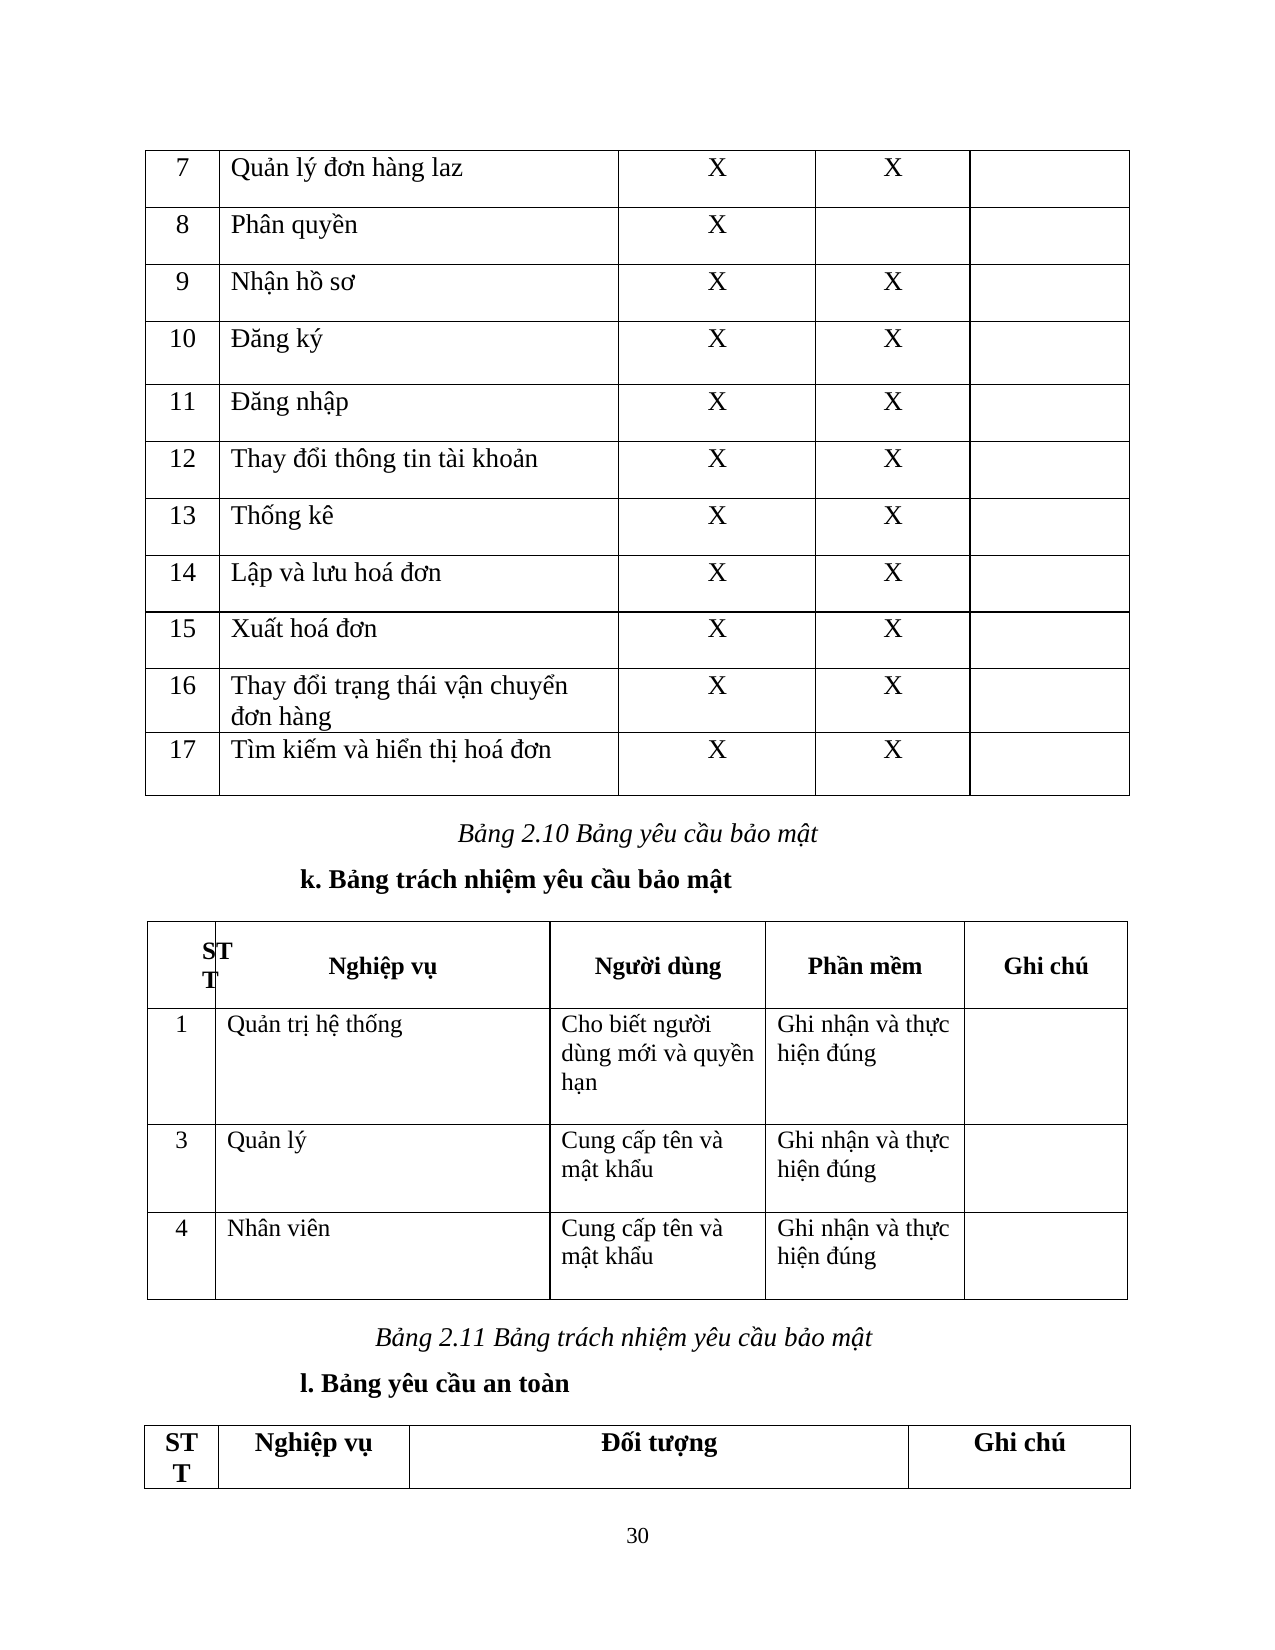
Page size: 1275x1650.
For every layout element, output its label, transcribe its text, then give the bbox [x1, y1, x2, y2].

table_cell 13 [146, 499, 219, 554]
table_cell 11 [146, 385, 219, 441]
table_cell Đăng nhập [220, 385, 618, 441]
table_header Nghiệp vụ [216, 922, 549, 1008]
table_cell X [816, 669, 969, 732]
table_cell X [619, 613, 815, 668]
table_cell Tìm kiếm và hiển thị hoá đơn [220, 733, 618, 795]
table_cell 9 [146, 265, 219, 321]
table_cell Thống kê [220, 499, 618, 554]
table_cell 14 [146, 556, 219, 611]
table_cell [971, 499, 1129, 554]
table_cell [971, 151, 1129, 207]
table_header STT [145, 1426, 218, 1488]
table_cell Cung cấp tên và mật khẩu [551, 1213, 765, 1299]
table_cell X [816, 151, 969, 207]
table_cell Ghi nhận và thực hiện đúng [766, 1125, 964, 1212]
table_cell [971, 733, 1129, 795]
table_cell X [816, 499, 969, 554]
table_cell Xuất hoá đơn [220, 613, 618, 668]
table_cell [971, 265, 1129, 321]
table_cell X [619, 499, 815, 554]
subtitle Bảng 2.10 Bảng yêu cầu bảo mật [150, 817, 1125, 848]
table_cell X [816, 322, 969, 384]
table_cell X [816, 733, 969, 795]
table_header Đối tượng [410, 1426, 908, 1488]
subtitle k. Bảng trách nhiệm yêu cầu bảo mật [150, 863, 1125, 895]
subtitle Bảng 2.11 Bảng trách nhiệm yêu cầu bảo mật [150, 1321, 1125, 1352]
table_cell 10 [146, 322, 219, 384]
table_cell X [619, 151, 815, 207]
table_header Nghiệp vụ [219, 1426, 409, 1488]
table_cell Quản lý đơn hàng laz [220, 151, 618, 207]
table_cell Cung cấp tên và mật khẩu [551, 1125, 765, 1212]
table_cell [971, 208, 1129, 264]
table_cell X [619, 442, 815, 498]
table_cell X [619, 385, 815, 441]
table_cell Thay đổi thông tin tài khoản [220, 442, 618, 498]
table_cell 16 [146, 669, 219, 732]
table_cell X [619, 669, 815, 732]
table_cell 4 [148, 1213, 215, 1299]
table_cell X [619, 208, 815, 264]
table_cell Cho biết người dùng mới và quyền hạn [551, 1009, 765, 1124]
table_cell Quản lý [216, 1125, 549, 1212]
table_cell X [816, 613, 969, 668]
table_cell Đăng ký [220, 322, 618, 384]
table_cell Nhận hồ sơ [220, 265, 618, 321]
table_cell X [816, 385, 969, 441]
table_cell Thay đổi trạng thái vận chuyển đơn hàng [220, 669, 618, 732]
table_cell 17 [146, 733, 219, 795]
table_cell 3 [148, 1125, 215, 1212]
table_cell Lập và lưu hoá đơn [220, 556, 618, 611]
table_cell X [816, 442, 969, 498]
table_cell X [619, 556, 815, 611]
table_cell Quản trị hệ thống [216, 1009, 549, 1124]
table_cell Phân quyền [220, 208, 618, 264]
table_cell X [619, 265, 815, 321]
table_cell X [619, 733, 815, 795]
table_cell Ghi nhận và thực hiện đúng [766, 1213, 964, 1299]
table_header Ghi chú [909, 1426, 1130, 1488]
table_cell X [816, 265, 969, 321]
table_cell Nhân viên [216, 1213, 549, 1299]
table_cell [816, 208, 969, 264]
subtitle l. Bảng yêu cầu an toàn [150, 1367, 1125, 1399]
table_cell [971, 613, 1129, 668]
table_cell X [619, 322, 815, 384]
table_cell [965, 1213, 1127, 1299]
table_cell [971, 669, 1129, 732]
table_cell 15 [146, 613, 219, 668]
table_cell [971, 322, 1129, 384]
table_cell X [816, 556, 969, 611]
table_cell Ghi nhận và thực hiện đúng [766, 1009, 964, 1124]
table_header STT [148, 922, 215, 1008]
table_cell 7 [146, 151, 219, 207]
table_cell [971, 556, 1129, 611]
table_cell [965, 1009, 1127, 1124]
table_header Ghi chú [965, 922, 1127, 1008]
table_cell [971, 442, 1129, 498]
table_header Người dùng [551, 922, 765, 1008]
table_cell 8 [146, 208, 219, 264]
table_cell 12 [146, 442, 219, 498]
table_cell [971, 385, 1129, 441]
table_cell [965, 1125, 1127, 1212]
table_cell 1 [148, 1009, 215, 1124]
table_header Phần mềm [766, 922, 964, 1008]
